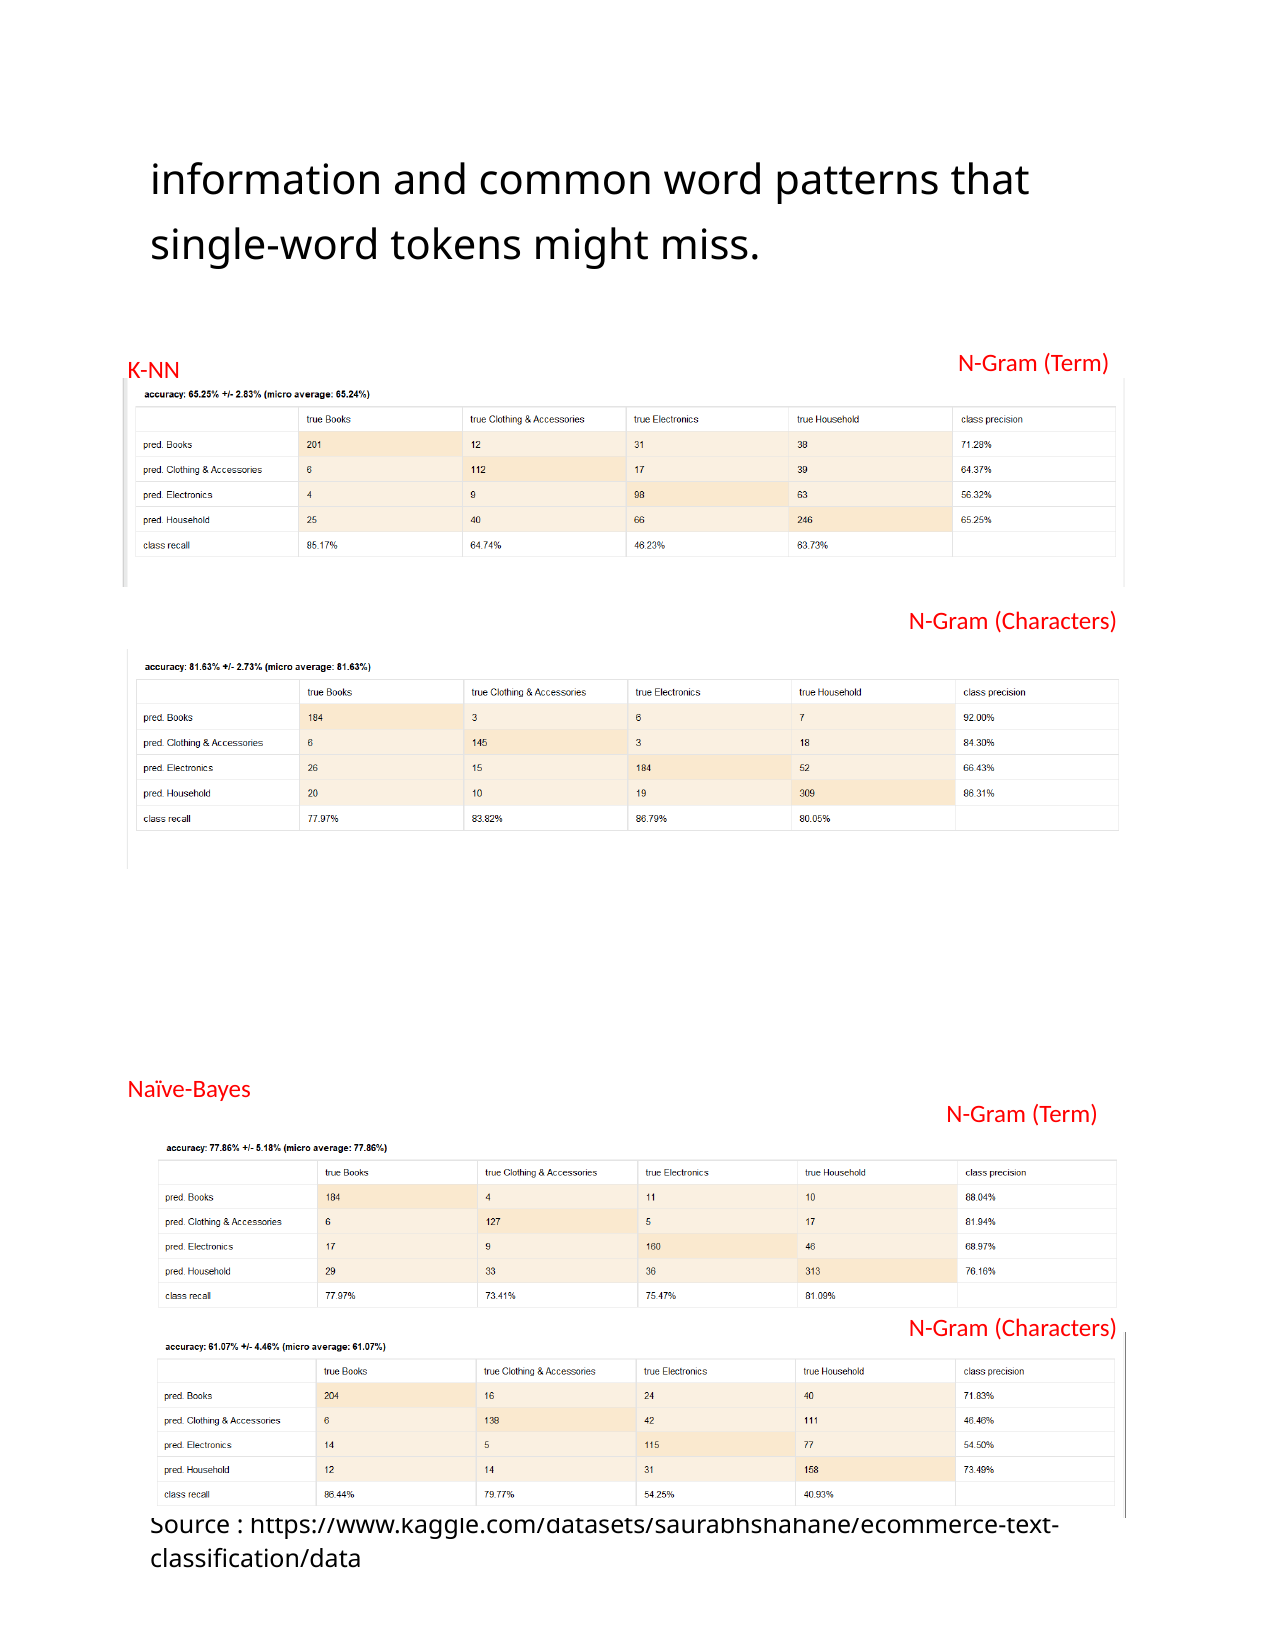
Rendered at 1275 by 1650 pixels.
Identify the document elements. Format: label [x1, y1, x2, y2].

picture [122, 378, 1125, 587]
text [150, 150, 1125, 272]
picture [126, 649, 1124, 869]
picture [150, 1131, 1126, 1518]
